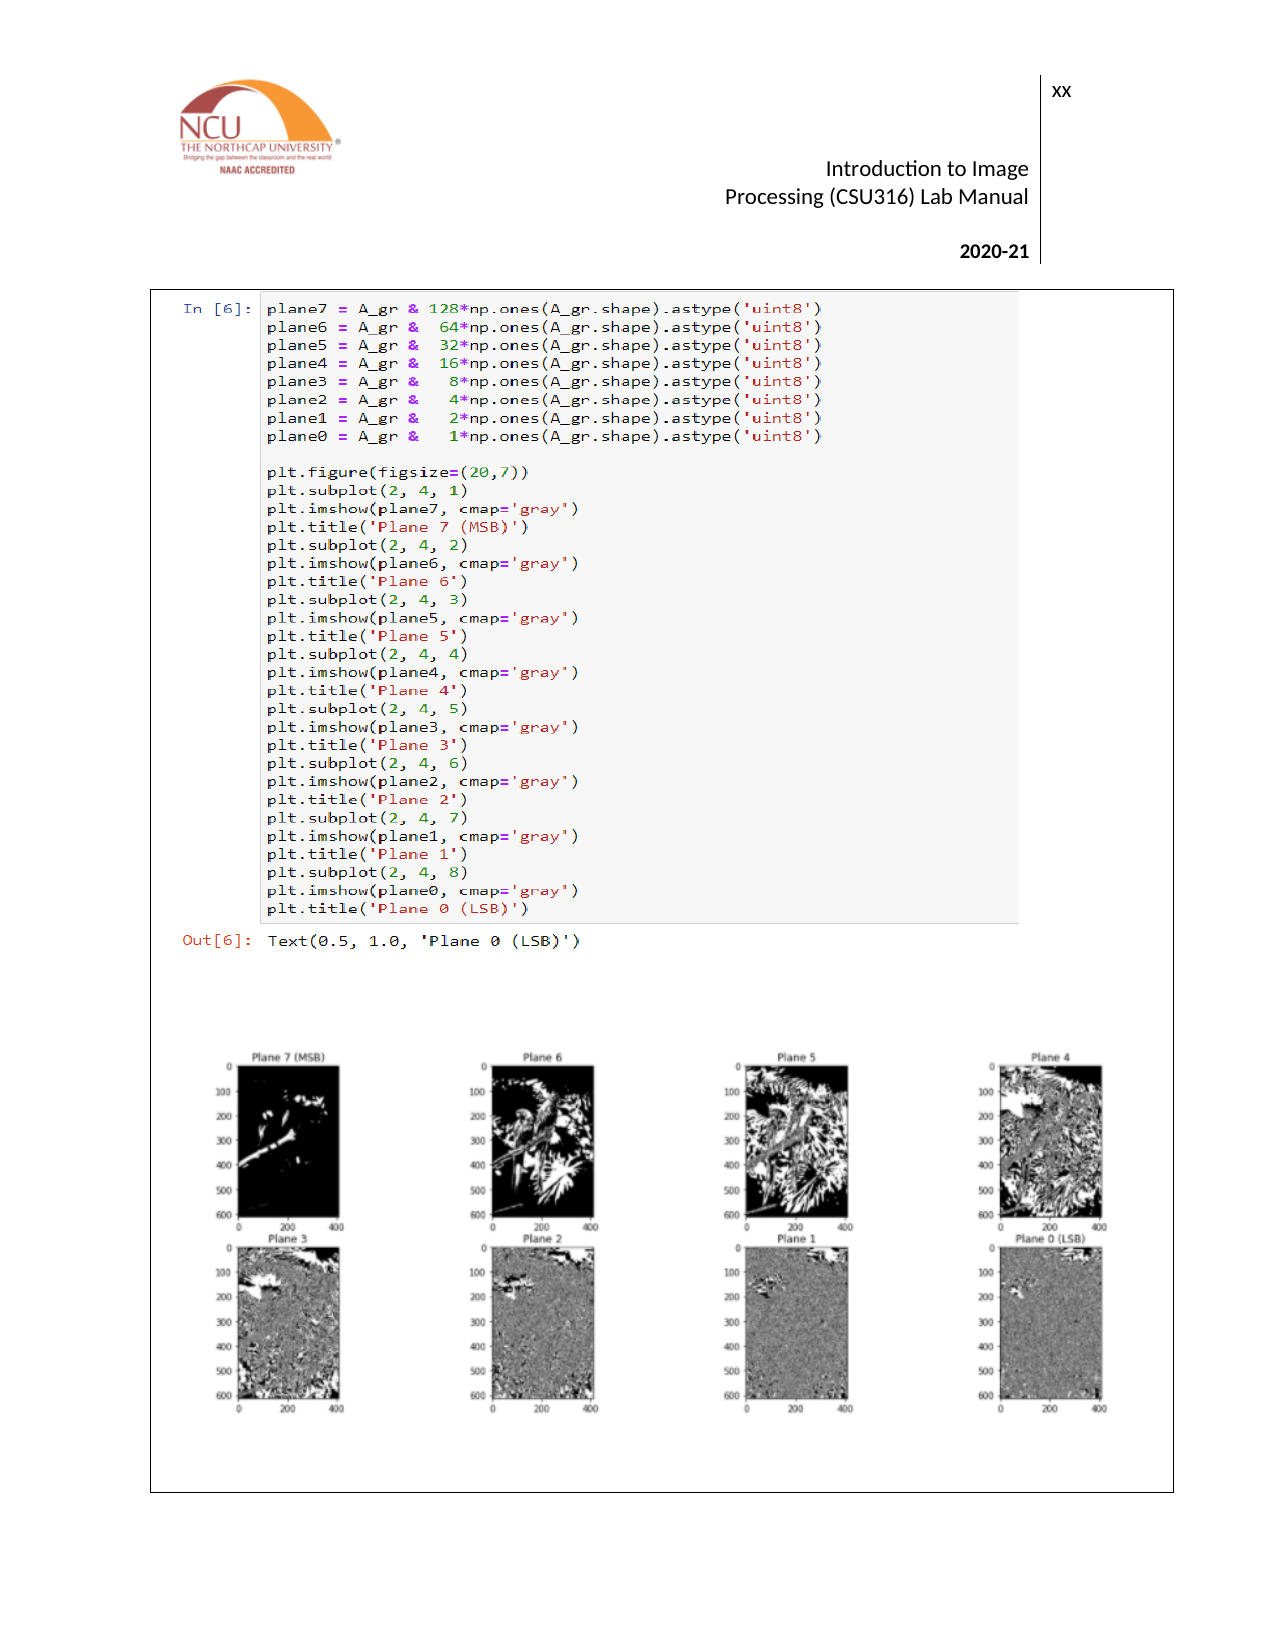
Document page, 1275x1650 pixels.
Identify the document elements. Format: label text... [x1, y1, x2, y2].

picture [177, 75, 342, 177]
picture [161, 1039, 1137, 1436]
picture [161, 290, 1019, 956]
table_cell Code(Solution): Gray-level Slicing Threshold Slicing Bit Plane Slicing [151, 290, 1173, 1492]
